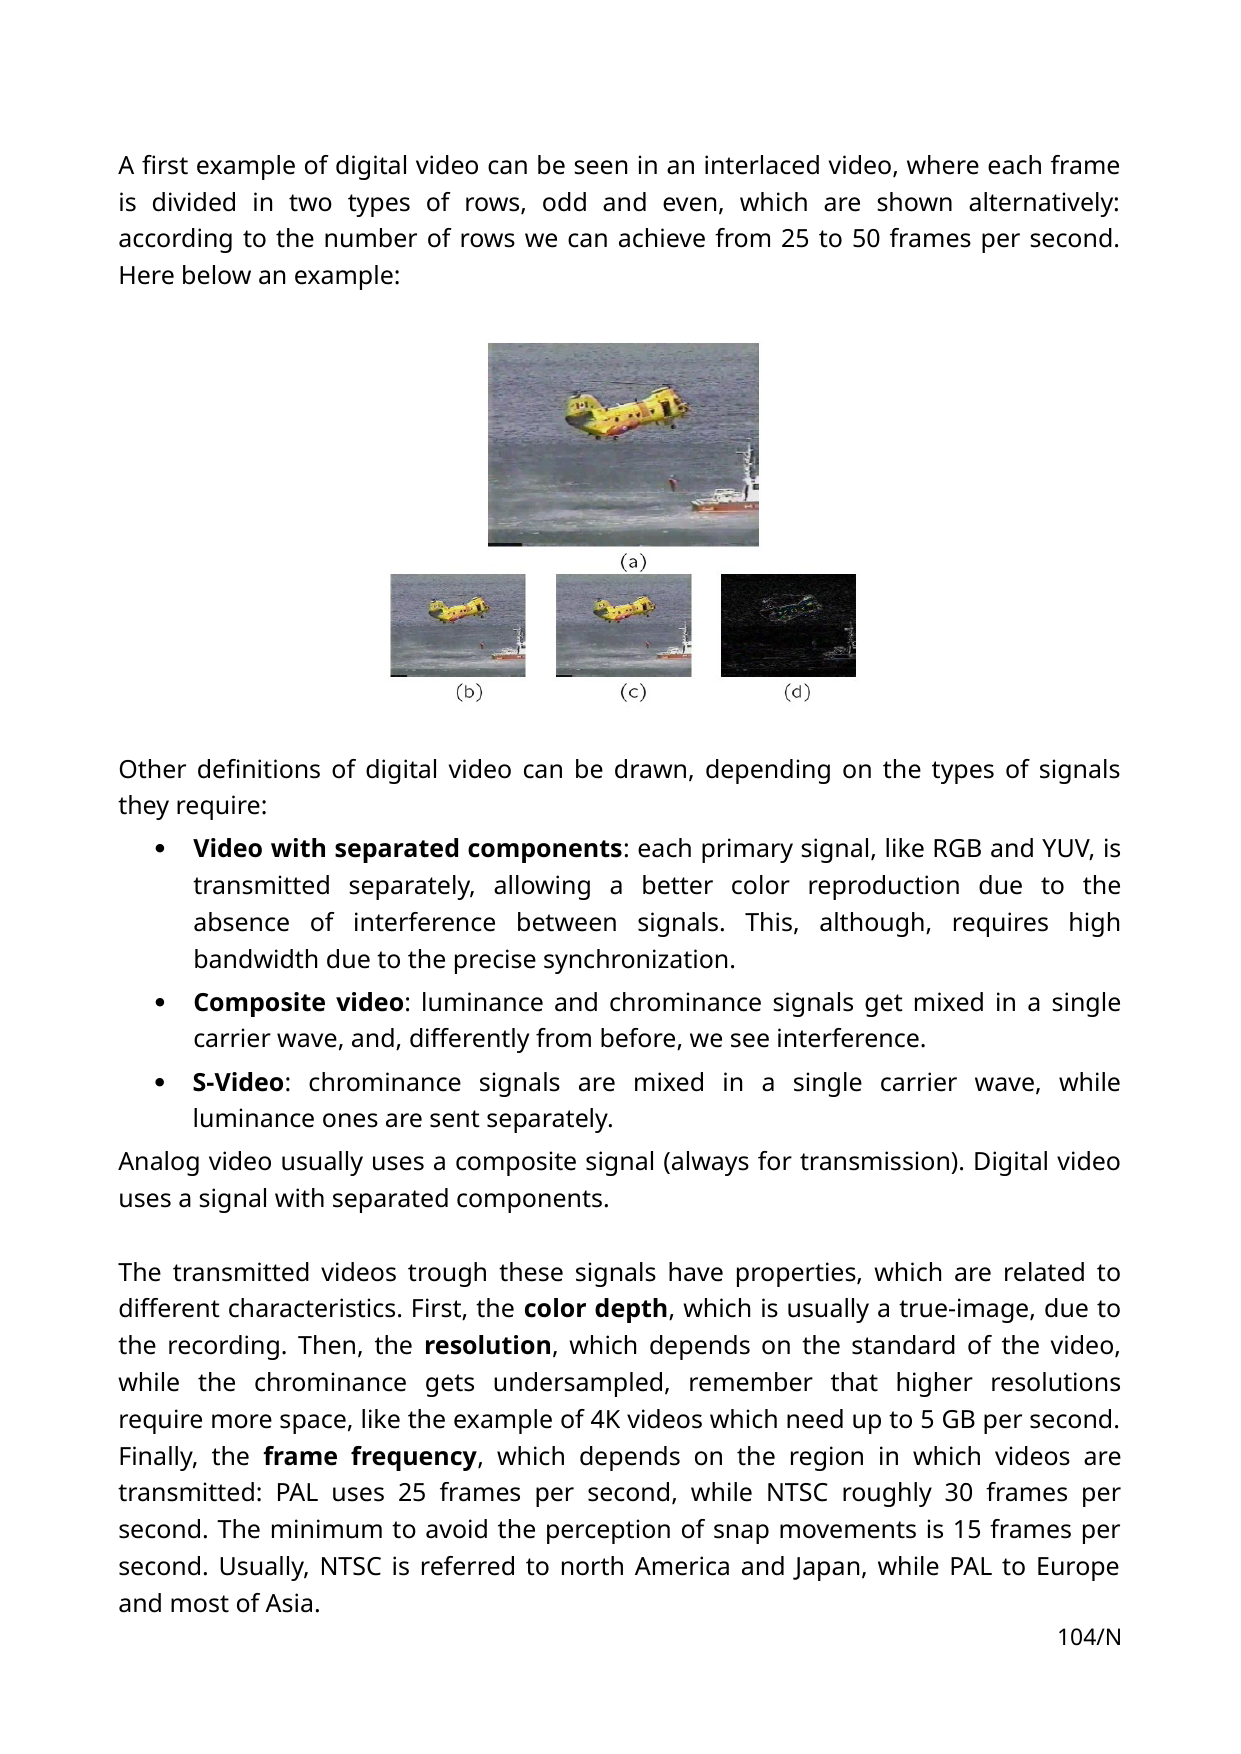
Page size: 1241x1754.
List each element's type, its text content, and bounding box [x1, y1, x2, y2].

list Composite video: luminance and chrominance signals get mixed in a single carrier wave, and, differently from before, we see interference. [156, 984, 1122, 1055]
text Other definitions of digital video can be drawn, depending on the types of signals they require: [118, 751, 1122, 822]
list Video with separated components: each primary signal, like RGB and YUV, is transmitted separately, allowing a better color reproduction due to the absence of interference between signals. This, although, requires high bandwidth due to the precise synchronization. [156, 831, 1122, 975]
list S-Video: chrominance signals are mixed in a single carrier wave, while luminance ones are sent separately. [155, 1064, 1122, 1135]
picture [368, 331, 872, 713]
text The transmitted videos trough these signals have properties, which are related to different characteristics. First, the color depth, which is usually a true-image, due to the recording. Then, the resolution, which depends on the standard of the video, while the chrominance gets undersampled, remember that higher resolutions require more space, like the example of 4K videos which need up to 5 GB per second. Finally, the frame frequency, which depends on the region in which videos are transmitted: PAL uses 25 frames per second, while NTSC roughly 30 frames per second. The minimum to avoid the perception of snap movements is 15 frames per second. Usually, NTSC is referred to north America and Japan, while PAL to Europe and most of Asia. [118, 1254, 1122, 1619]
text A first example of digital video can be seen in an interlaced video, where each frame is divided in two types of rows, odd and even, which are shown alternatively: according to the number of rows we can achieve from 25 to 50 frames per second. Here below an example: [118, 148, 1122, 292]
text Analog video usually uses a composite signal (always for transmission). Digital video uses a signal with separated components. [118, 1144, 1122, 1215]
